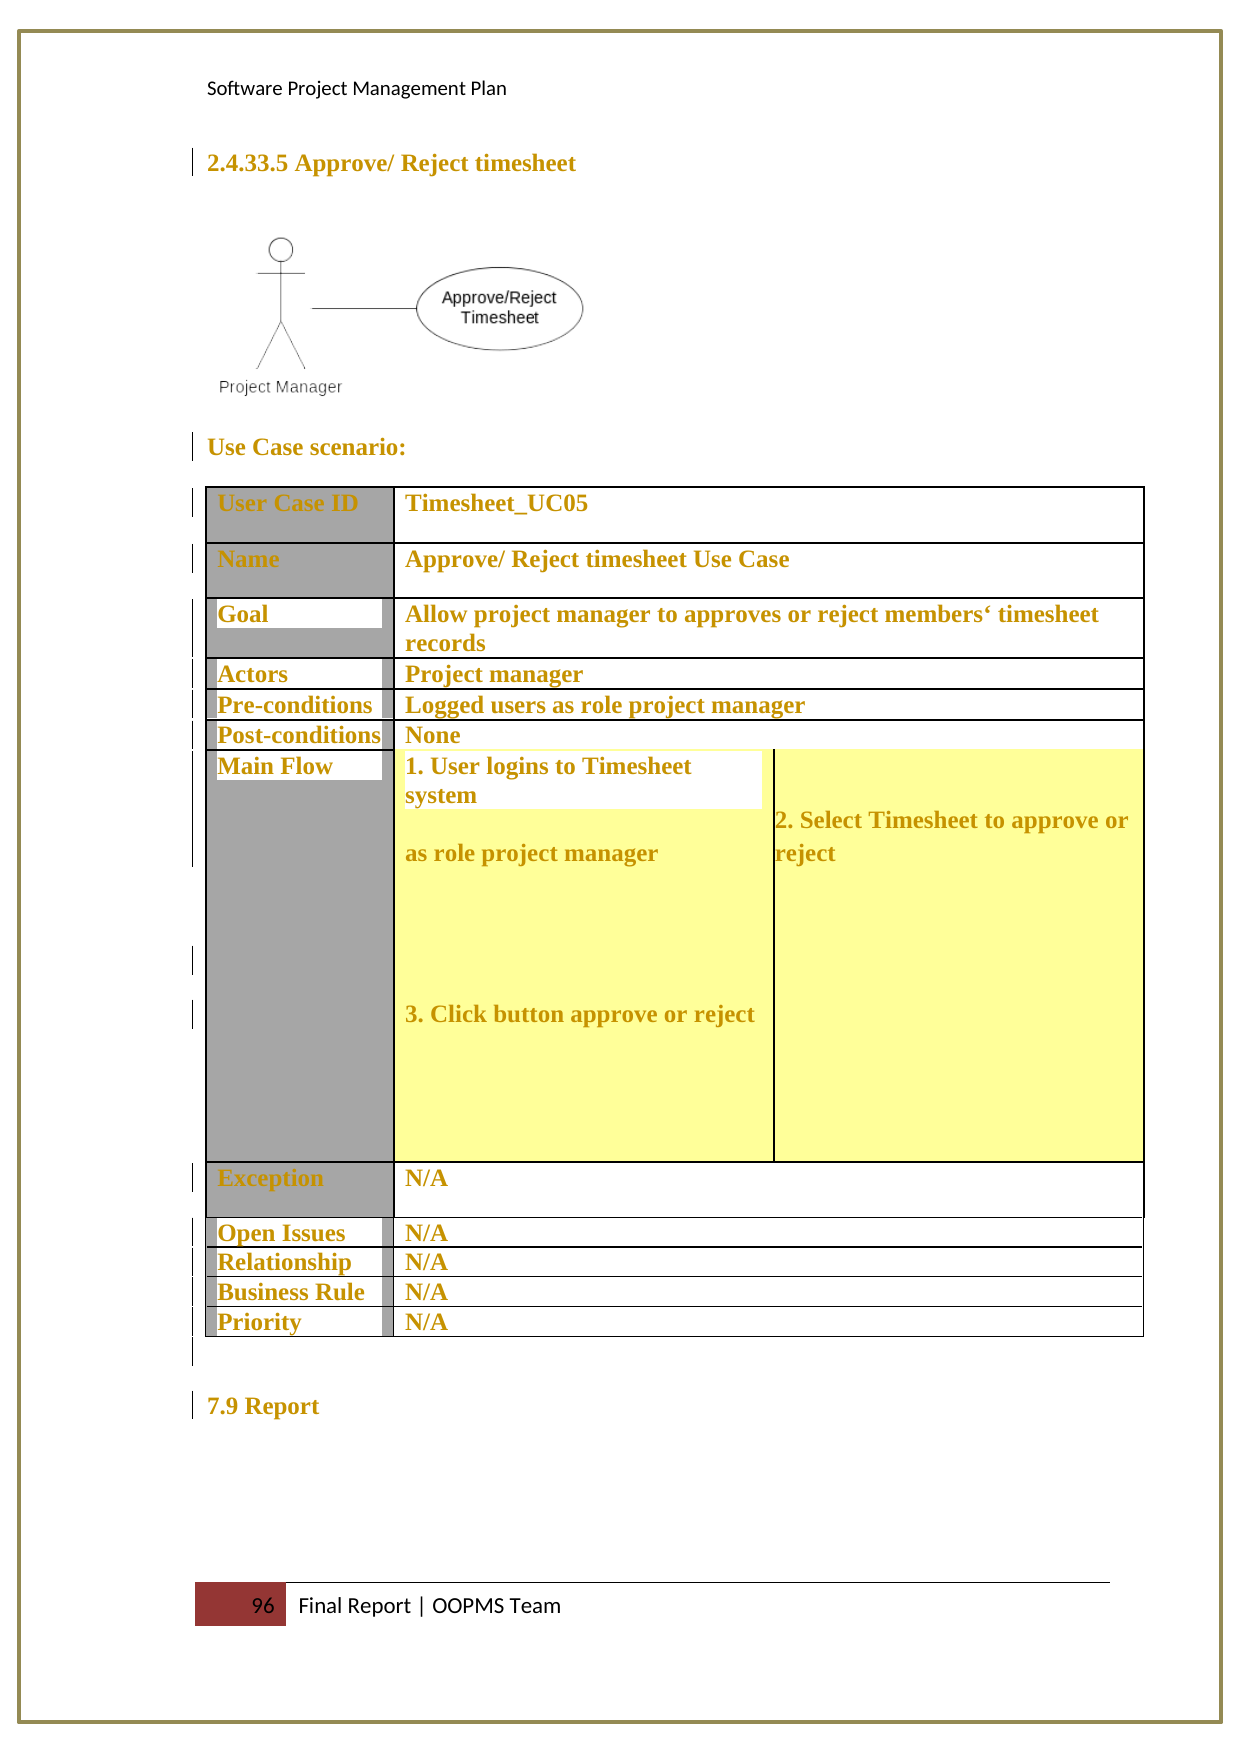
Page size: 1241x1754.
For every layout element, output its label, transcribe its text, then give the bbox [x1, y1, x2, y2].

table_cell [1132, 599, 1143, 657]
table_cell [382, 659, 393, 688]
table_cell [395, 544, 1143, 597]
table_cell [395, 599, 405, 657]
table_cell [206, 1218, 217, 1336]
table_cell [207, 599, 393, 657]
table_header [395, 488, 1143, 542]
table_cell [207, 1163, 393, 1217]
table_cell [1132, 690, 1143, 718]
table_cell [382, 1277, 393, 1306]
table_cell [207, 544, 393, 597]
subtitle 2.4.33.5 Approve/ Reject timesheet [207, 148, 1122, 176]
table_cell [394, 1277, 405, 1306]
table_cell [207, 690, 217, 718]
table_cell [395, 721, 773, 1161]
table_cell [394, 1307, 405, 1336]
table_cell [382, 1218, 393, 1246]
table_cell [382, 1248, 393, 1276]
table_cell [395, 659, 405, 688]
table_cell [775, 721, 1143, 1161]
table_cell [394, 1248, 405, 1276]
text 7.9 Report [207, 1391, 1122, 1419]
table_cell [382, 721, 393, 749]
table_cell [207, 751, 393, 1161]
text Use Case scenario: [207, 432, 1122, 461]
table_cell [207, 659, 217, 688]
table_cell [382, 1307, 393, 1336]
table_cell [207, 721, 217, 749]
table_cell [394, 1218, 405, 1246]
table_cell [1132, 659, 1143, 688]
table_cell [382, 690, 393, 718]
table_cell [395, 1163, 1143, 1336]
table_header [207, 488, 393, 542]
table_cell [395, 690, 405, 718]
